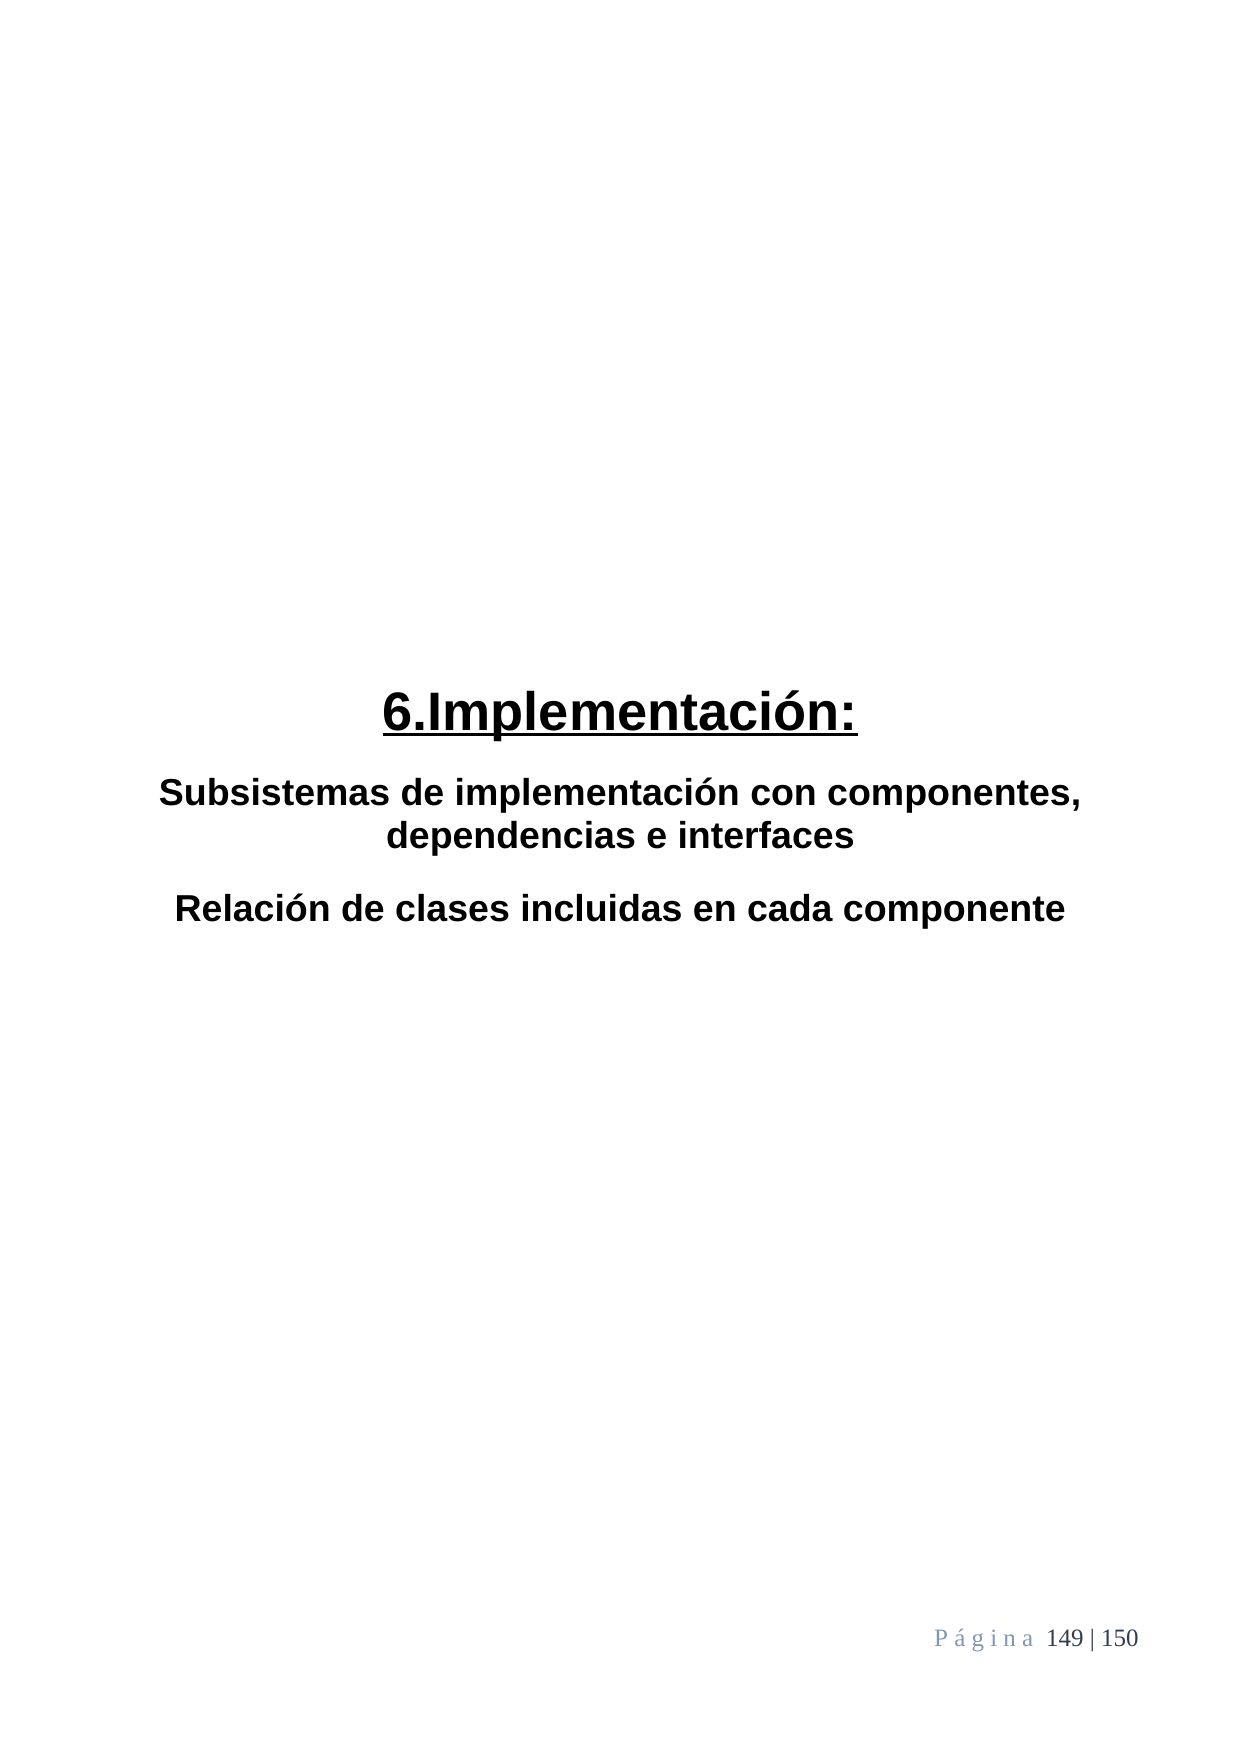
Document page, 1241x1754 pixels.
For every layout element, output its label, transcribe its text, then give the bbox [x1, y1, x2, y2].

subtitle Relación de clases incluidas en cada componente [75, 886, 1165, 929]
subtitle Subsistemas de implementación con componentes, dependencias e interfaces [75, 771, 1165, 857]
subtitle 6.Implementación: [75, 679, 1165, 741]
